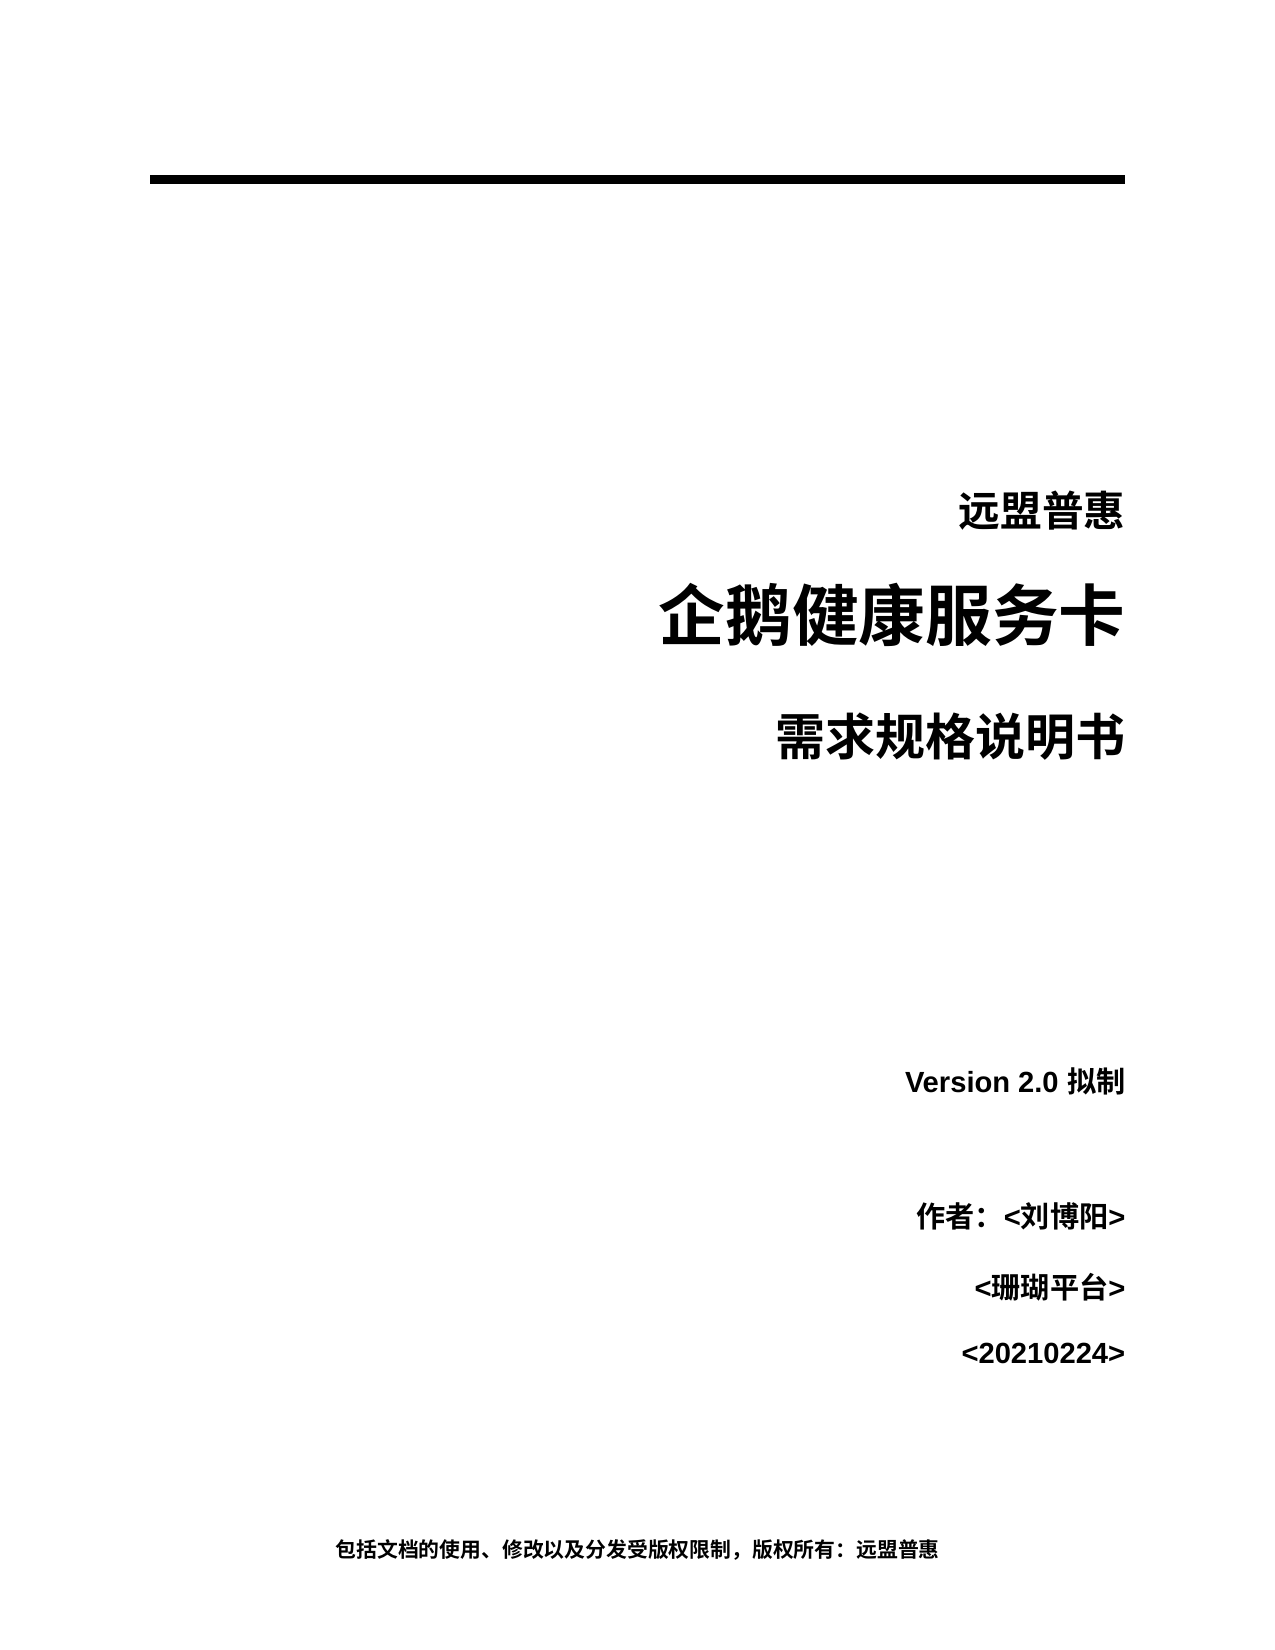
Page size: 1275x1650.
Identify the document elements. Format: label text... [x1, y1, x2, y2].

text <珊瑚平台> [150, 1265, 1125, 1307]
title 需求规格说明书 [150, 697, 1125, 770]
title 企鹅健康服务卡 [150, 563, 1125, 660]
text 作者：<刘博阳> [150, 1193, 1125, 1236]
text Version 2.0 拟制 [150, 1059, 1125, 1101]
text <20210224> [150, 1336, 1125, 1370]
text 远盟普惠 [150, 467, 1125, 538]
